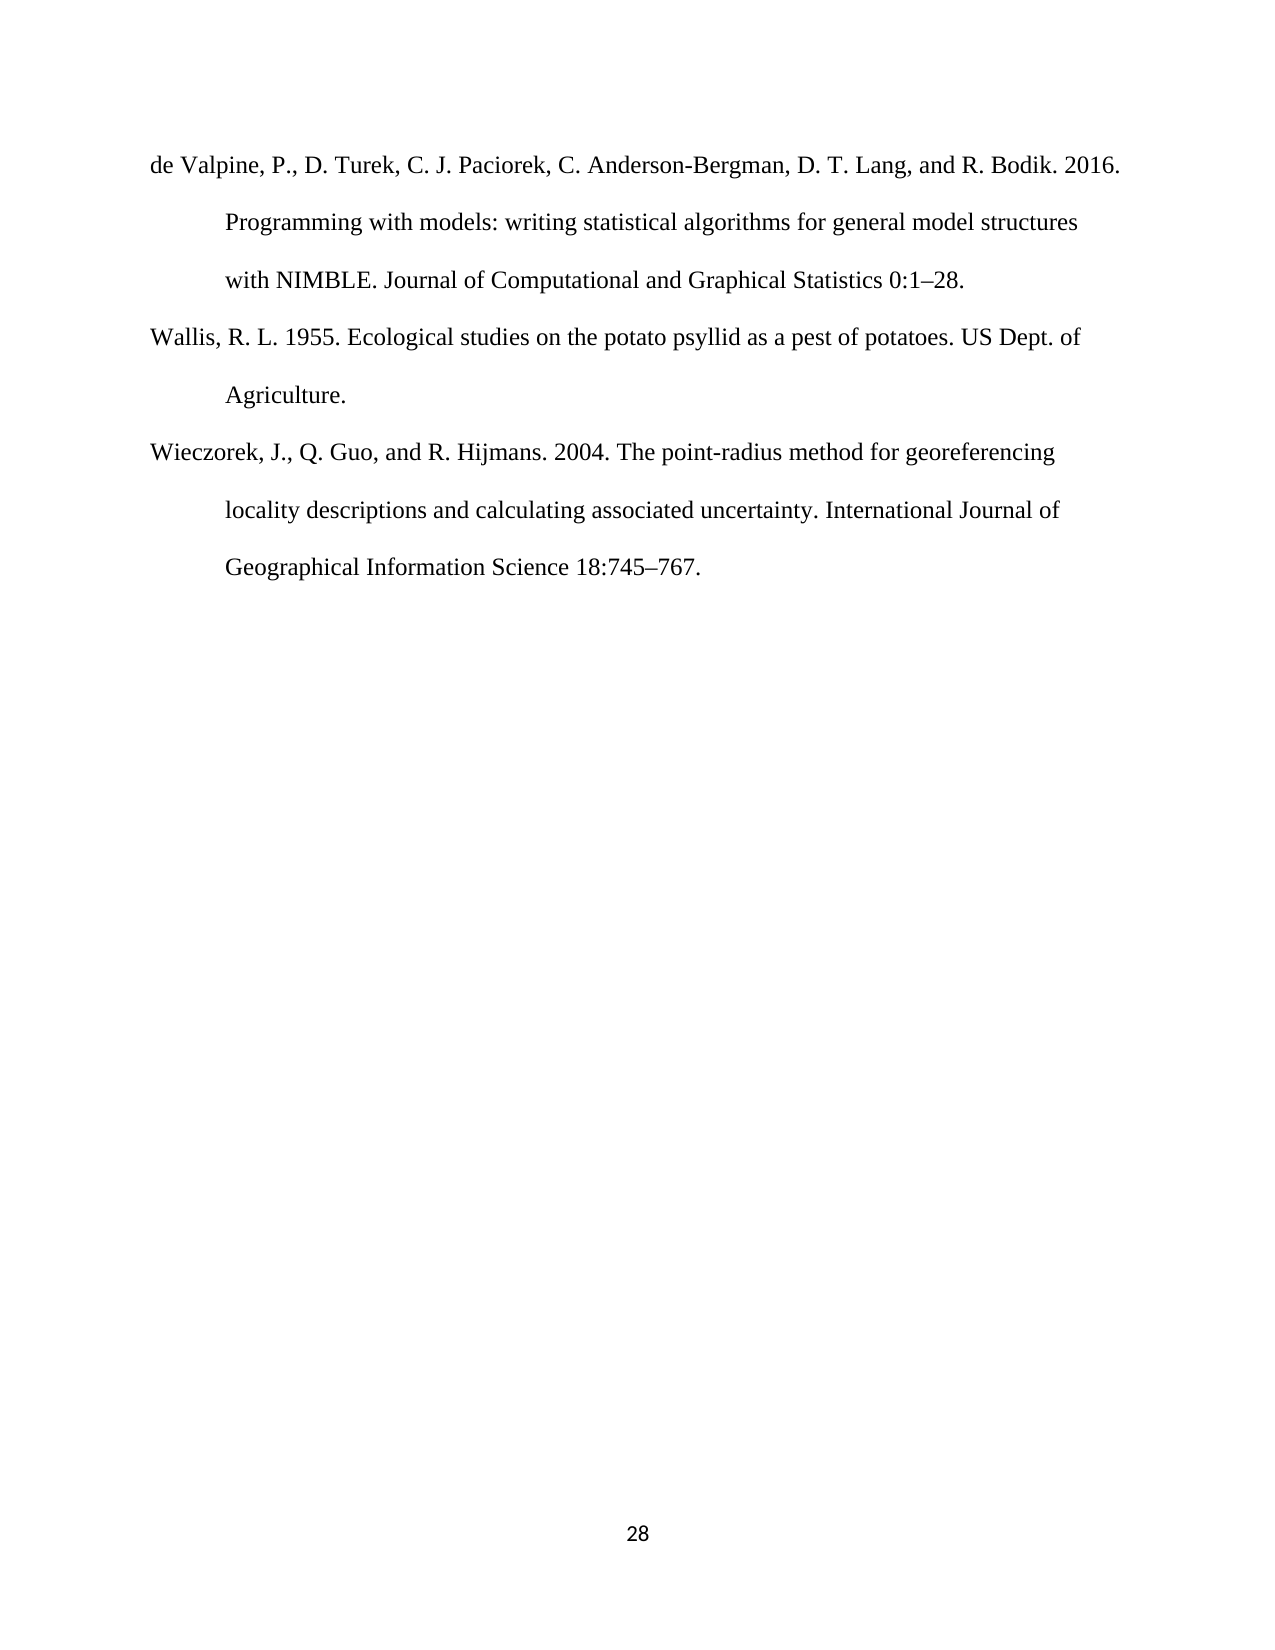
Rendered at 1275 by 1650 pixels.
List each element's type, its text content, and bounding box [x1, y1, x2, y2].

text Wallis, R. L. 1955. Ecological studies on the potato psyllid as a pest of potatoes. US Dept. of Agriculture. [150, 322, 1125, 409]
text de Valpine, P., D. Turek, C. J. Paciorek, C. Anderson-Bergman, D. T. Lang, and R. Bodik. 2016. Programming with models: writing statistical algorithms for general model structures with NIMBLE. Journal of Computational and Graphical Statistics 0:1–28. [150, 150, 1125, 294]
text Wieczorek, J., Q. Guo, and R. Hijmans. 2004. The point-radius method for georeferencing locality descriptions and calculating associated uncertainty. International Journal of Geographical Information Science 18:745–767. [150, 437, 1125, 581]
